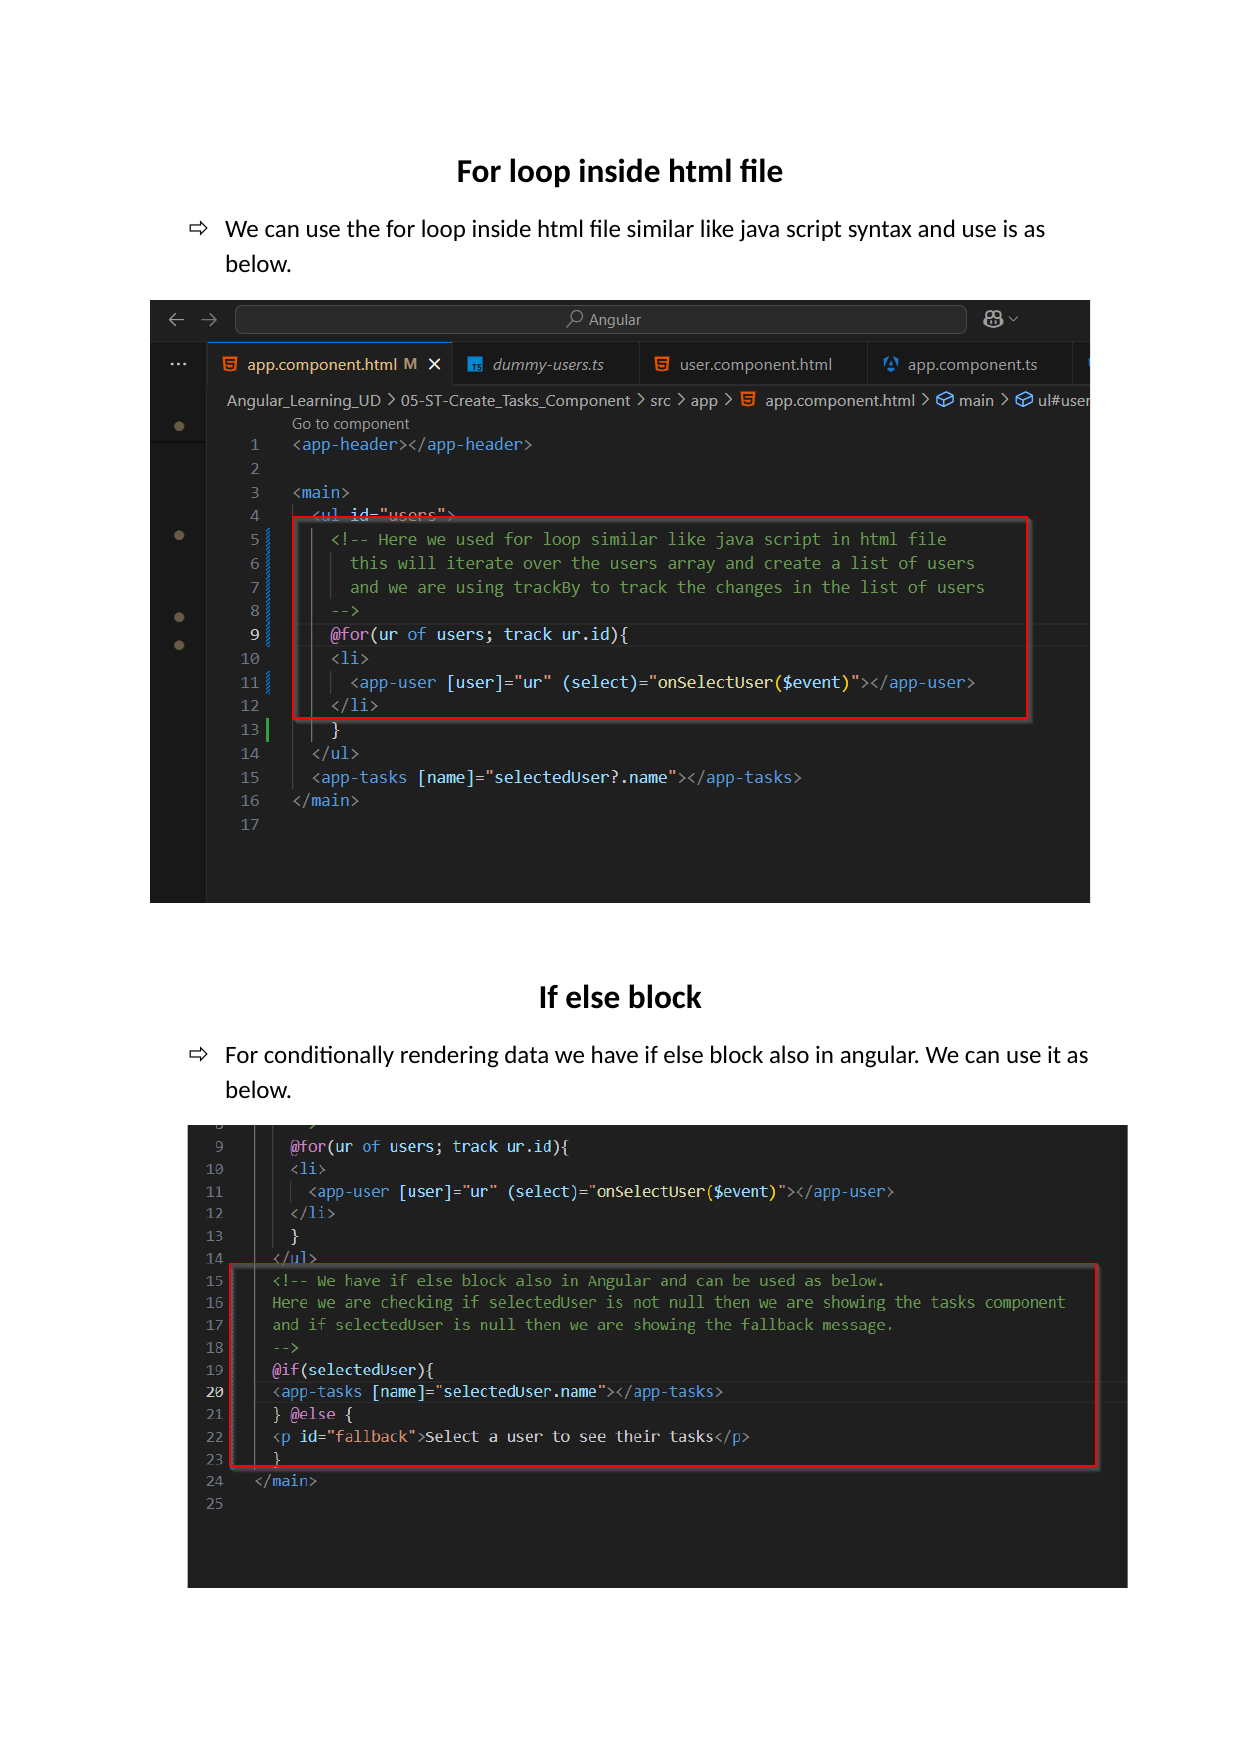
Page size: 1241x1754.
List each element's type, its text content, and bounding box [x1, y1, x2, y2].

picture [150, 300, 1091, 903]
text If else block [150, 976, 1090, 1016]
text For loop inside html file [150, 150, 1090, 191]
list We can use the for loop inside html file similar like java script syntax and use is as below. [187, 213, 1090, 279]
picture [187, 1125, 1128, 1588]
list For conditionally rendering data we have if else block also in angular. We can use it as below. [187, 1039, 1090, 1105]
